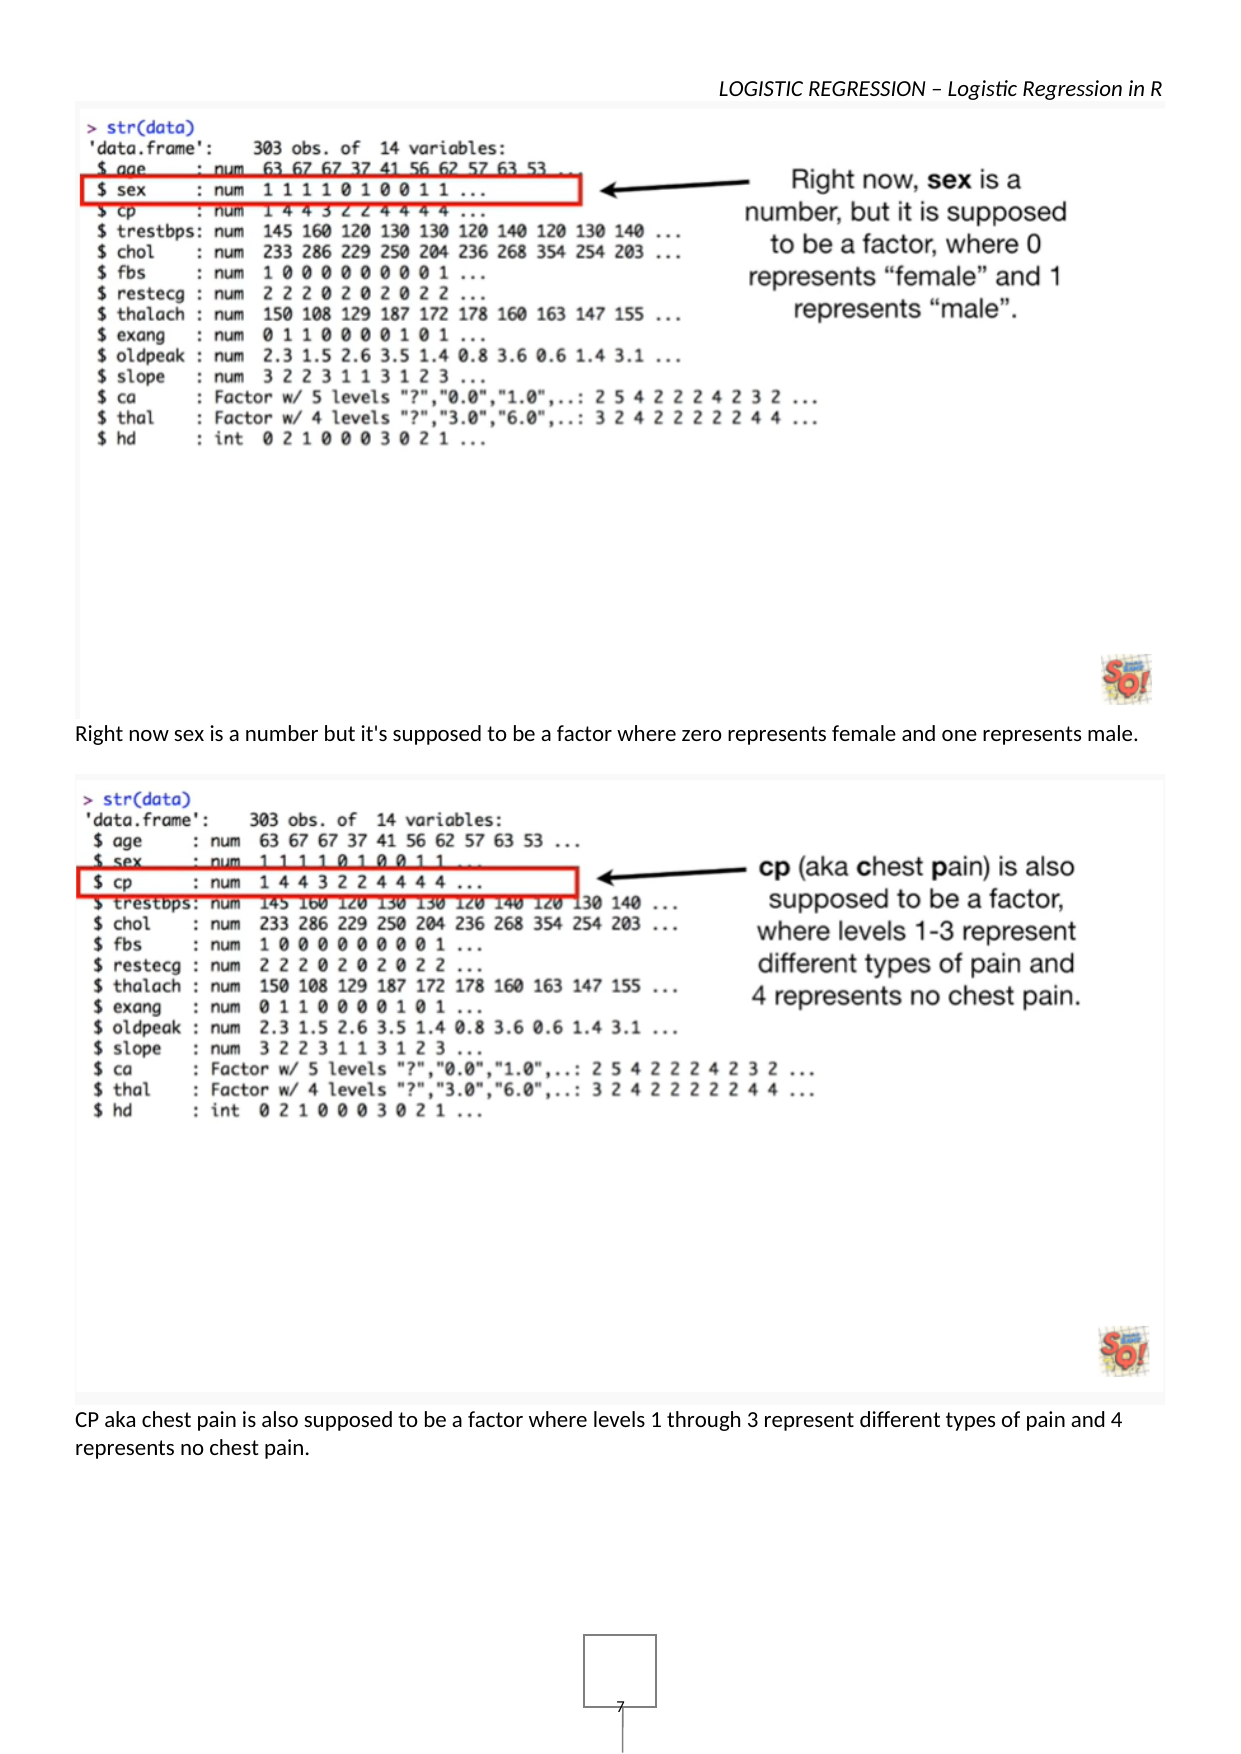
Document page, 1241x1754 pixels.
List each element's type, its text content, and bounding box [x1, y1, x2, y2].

picture [75, 101, 1166, 719]
text Right now sex is a number but it's supposed to be a factor where zero represents female and one represents male. [75, 719, 1165, 747]
picture [75, 774, 1166, 1405]
text CP aka chest pain is also supposed to be a factor where levels 1 through 3 represent different types of pain and 4 represents no chest pain. [75, 1405, 1165, 1461]
